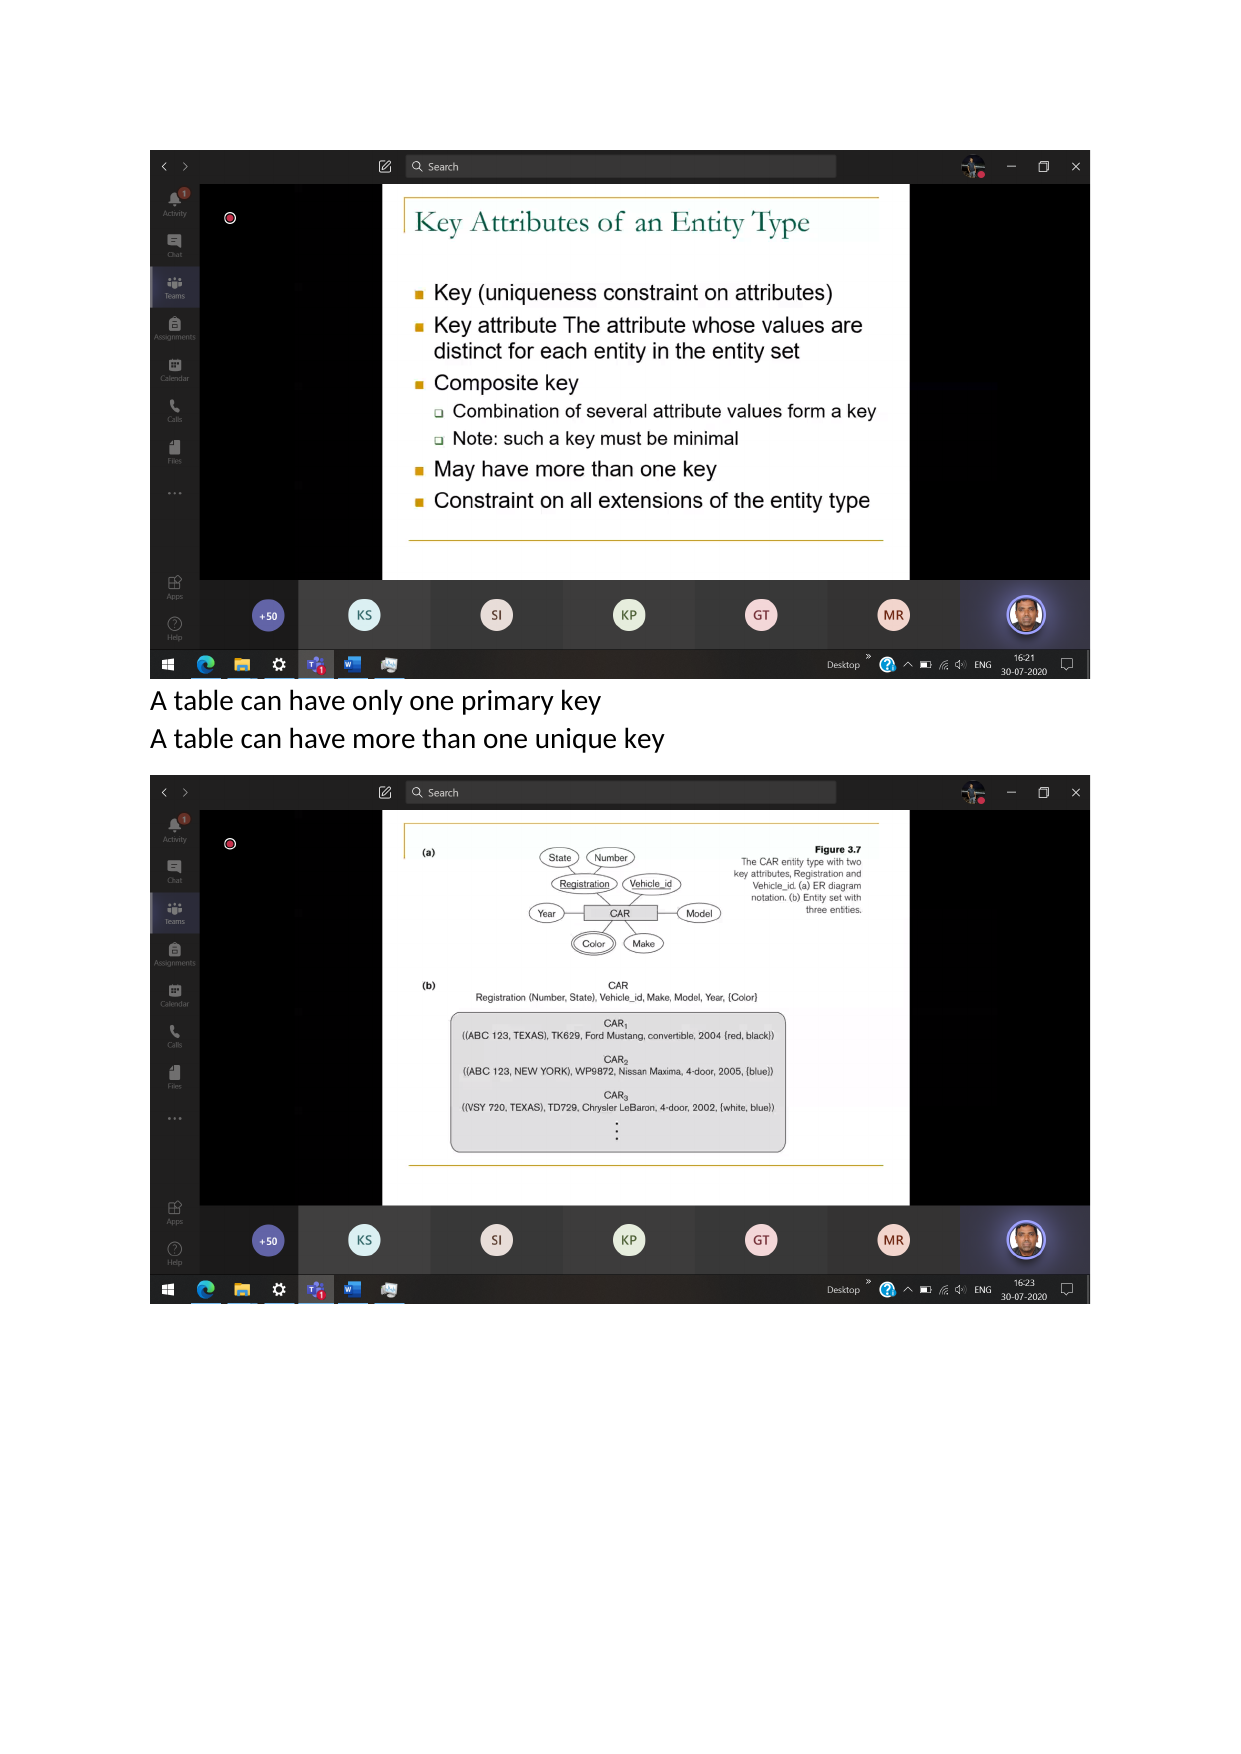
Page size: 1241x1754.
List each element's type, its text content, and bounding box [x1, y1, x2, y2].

picture [150, 150, 1091, 679]
picture [150, 775, 1091, 1304]
text A table can have only one primary key A table can have more than one unique key [150, 679, 1090, 756]
